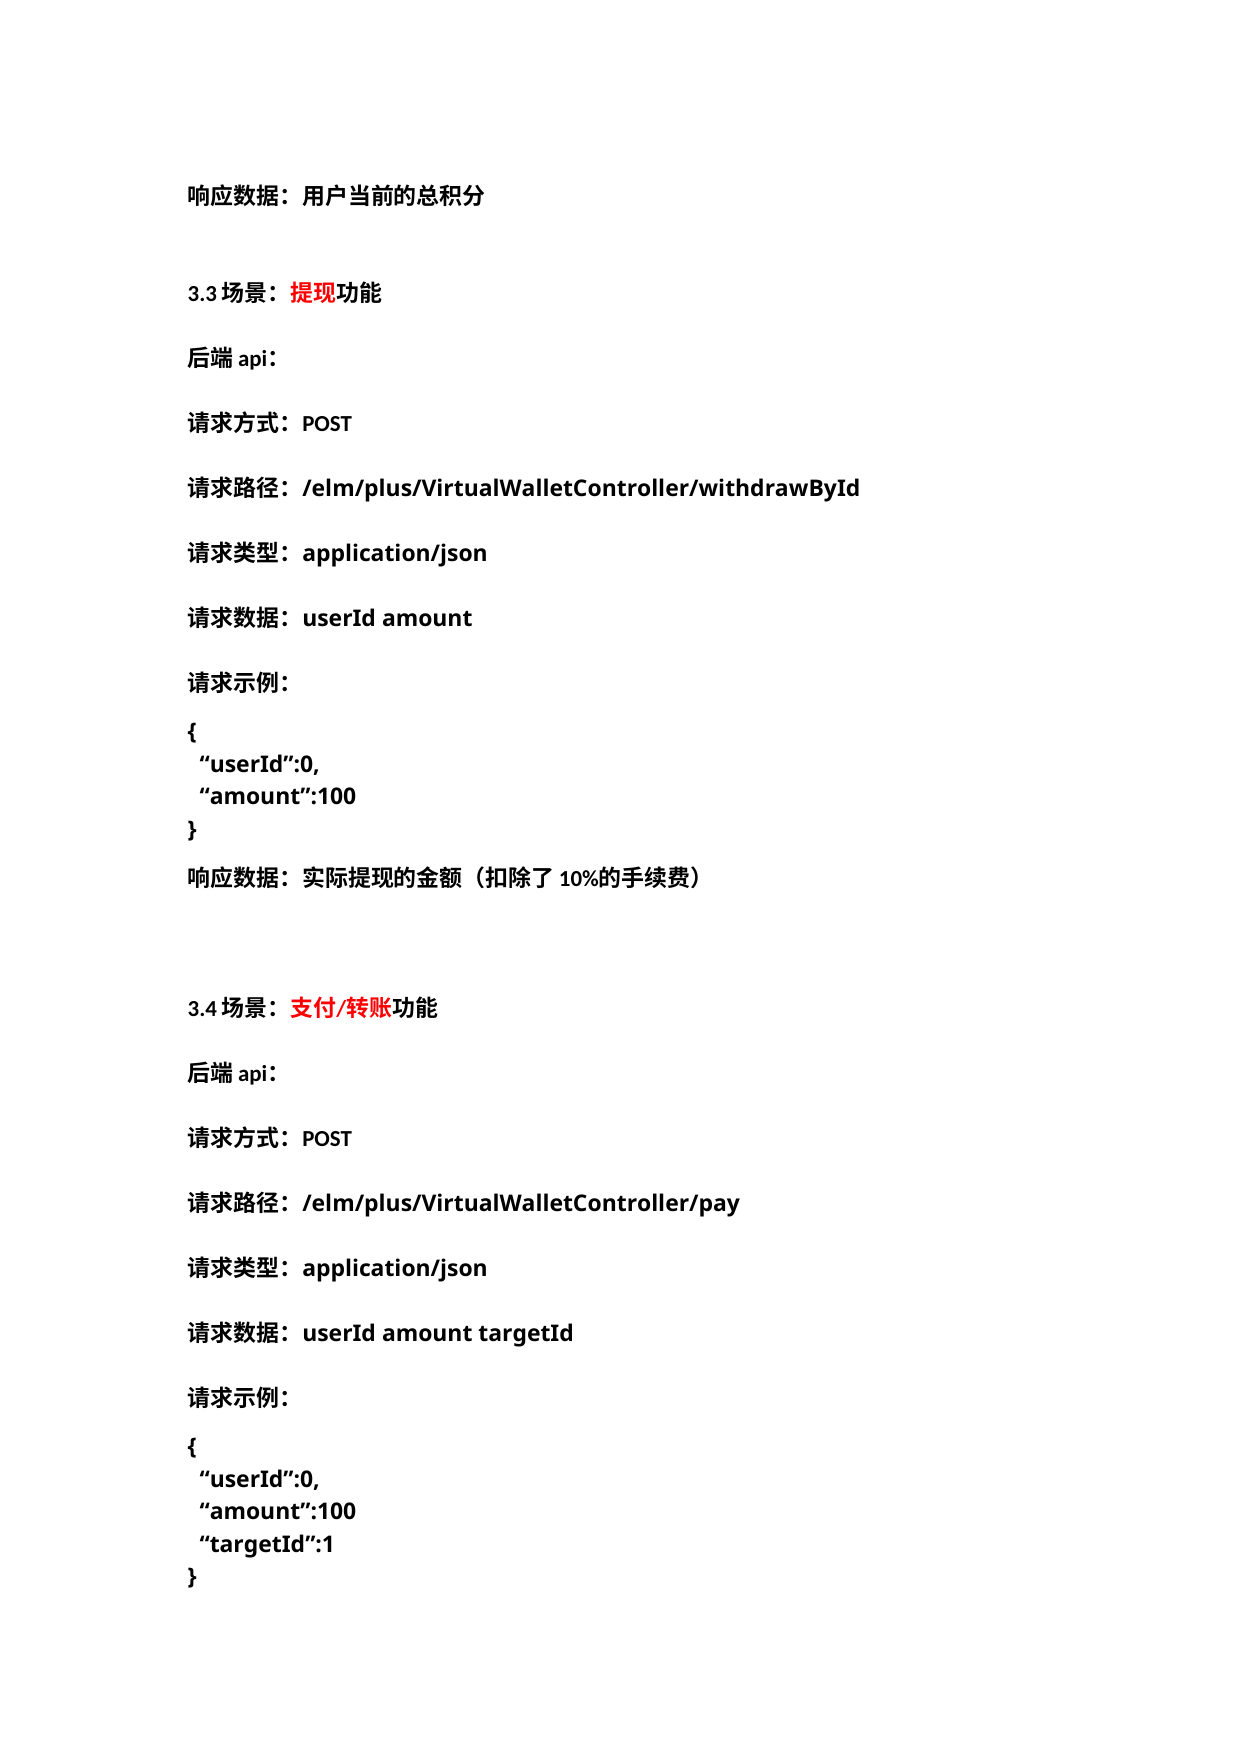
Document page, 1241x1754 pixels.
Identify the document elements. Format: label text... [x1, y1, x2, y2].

text 响应数据：实际提现的金额（扣除了10%的手续费） [187, 844, 1053, 909]
text 请求路径：/elm/plus/VirtualWalletController/withdrawById [187, 454, 1053, 519]
text 请求路径：/elm/plus/VirtualWalletController/pay [187, 1169, 1053, 1234]
text 后端api： [187, 324, 1053, 389]
text “amount”:100 [187, 779, 1053, 812]
text 响应数据：用户当前的总积分 [187, 162, 1053, 227]
text 请求类型：application/json [187, 1234, 1053, 1299]
text 3.4场景：支付/转账功能 [187, 974, 1053, 1039]
text 后端api： [187, 1039, 1053, 1104]
text 请求数据：userId amount [187, 584, 1053, 649]
text } [187, 812, 1053, 844]
text “userId”:0, [187, 747, 1053, 779]
text 请求方式：POST [187, 1104, 1053, 1169]
text } [187, 1559, 1053, 1592]
text 请求示例： [187, 649, 1053, 714]
text “amount”:100 [187, 1494, 1053, 1527]
text 请求方式：POST [187, 389, 1053, 454]
text { [187, 714, 1053, 747]
text “targetId”:1 [187, 1527, 1053, 1559]
text 3.3场景：提现功能 [187, 259, 1053, 324]
text “userId”:0, [187, 1462, 1053, 1494]
text 请求示例： [187, 1364, 1053, 1429]
text { [187, 1429, 1053, 1462]
text 请求数据：userId amount targetId [187, 1299, 1053, 1364]
text 请求类型：application/json [187, 519, 1053, 584]
